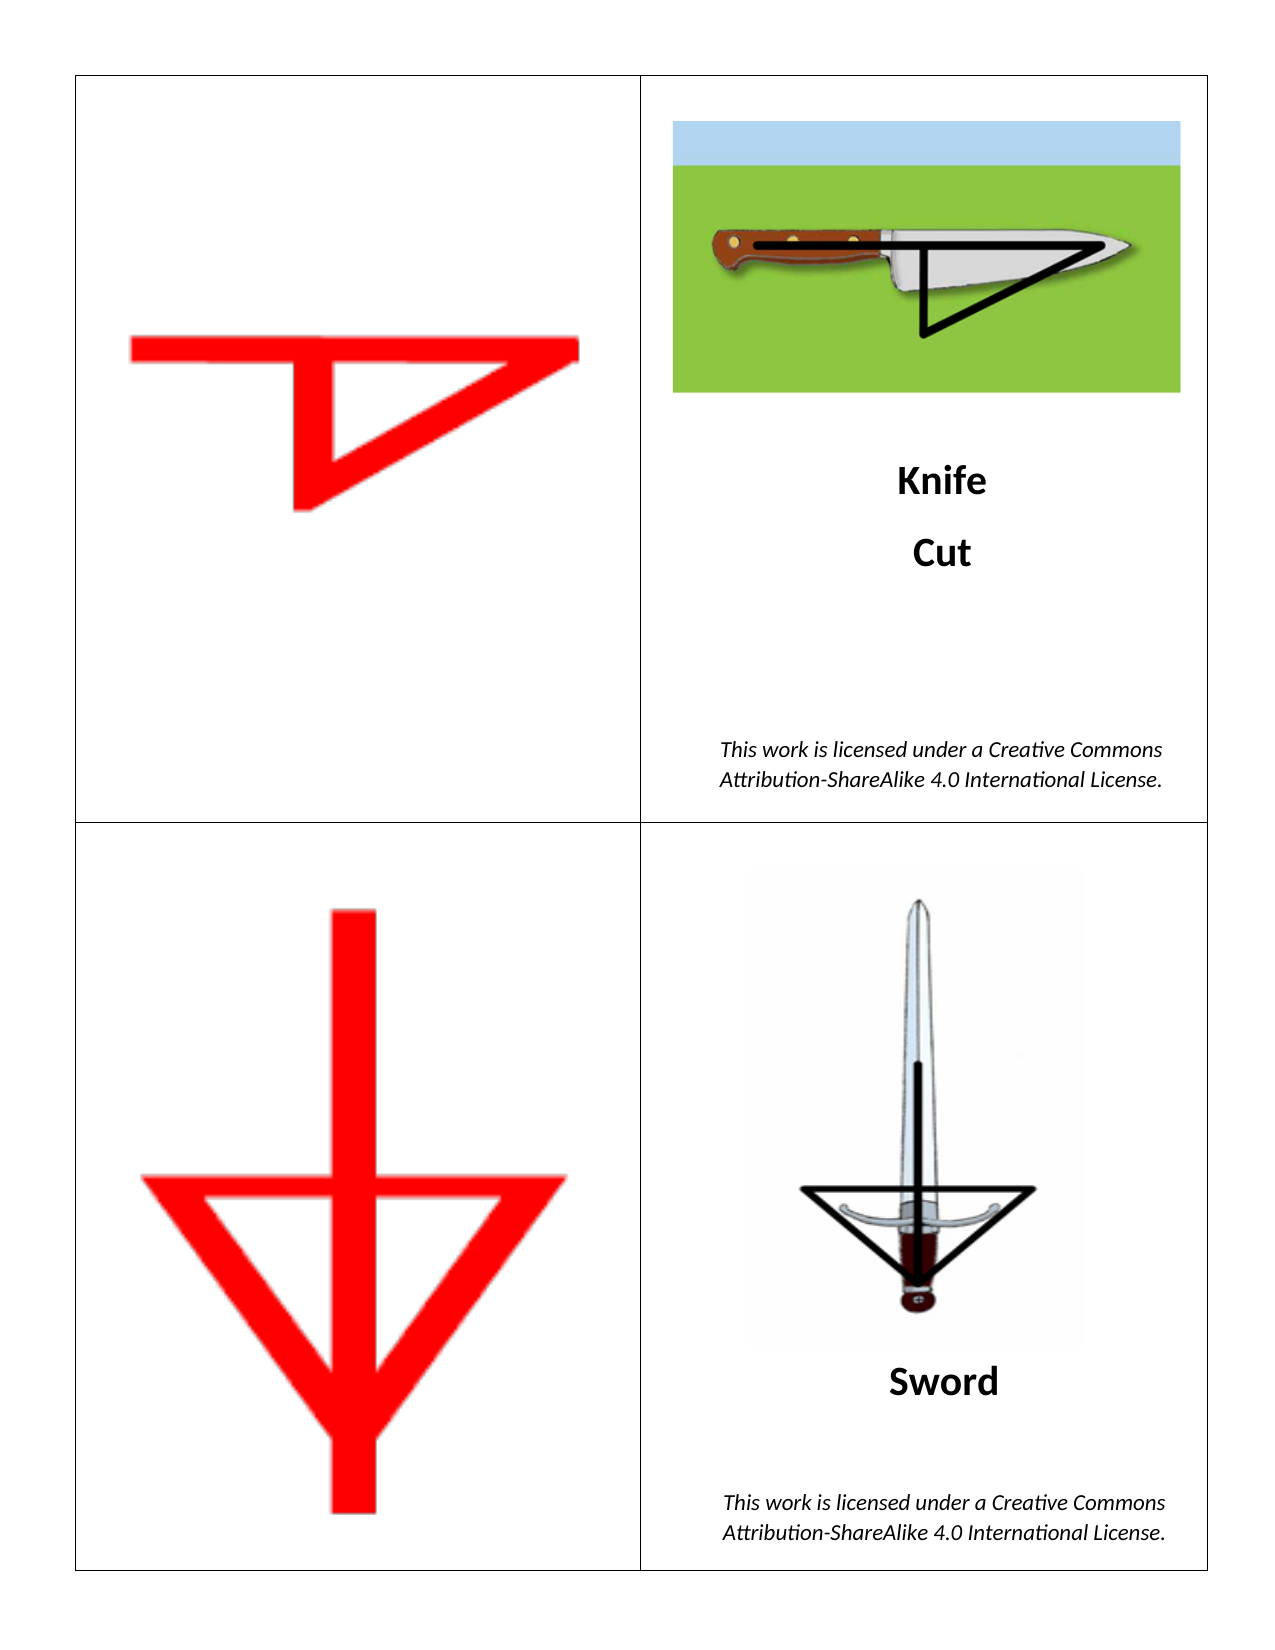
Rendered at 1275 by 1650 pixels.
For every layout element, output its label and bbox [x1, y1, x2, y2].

picture [749, 869, 1084, 1346]
table_cell [76, 76, 640, 822]
picture [75, 286, 639, 544]
table_cell [641, 823, 1207, 1569]
picture [672, 121, 1181, 394]
picture [75, 822, 641, 1568]
table_cell [641, 76, 1207, 822]
